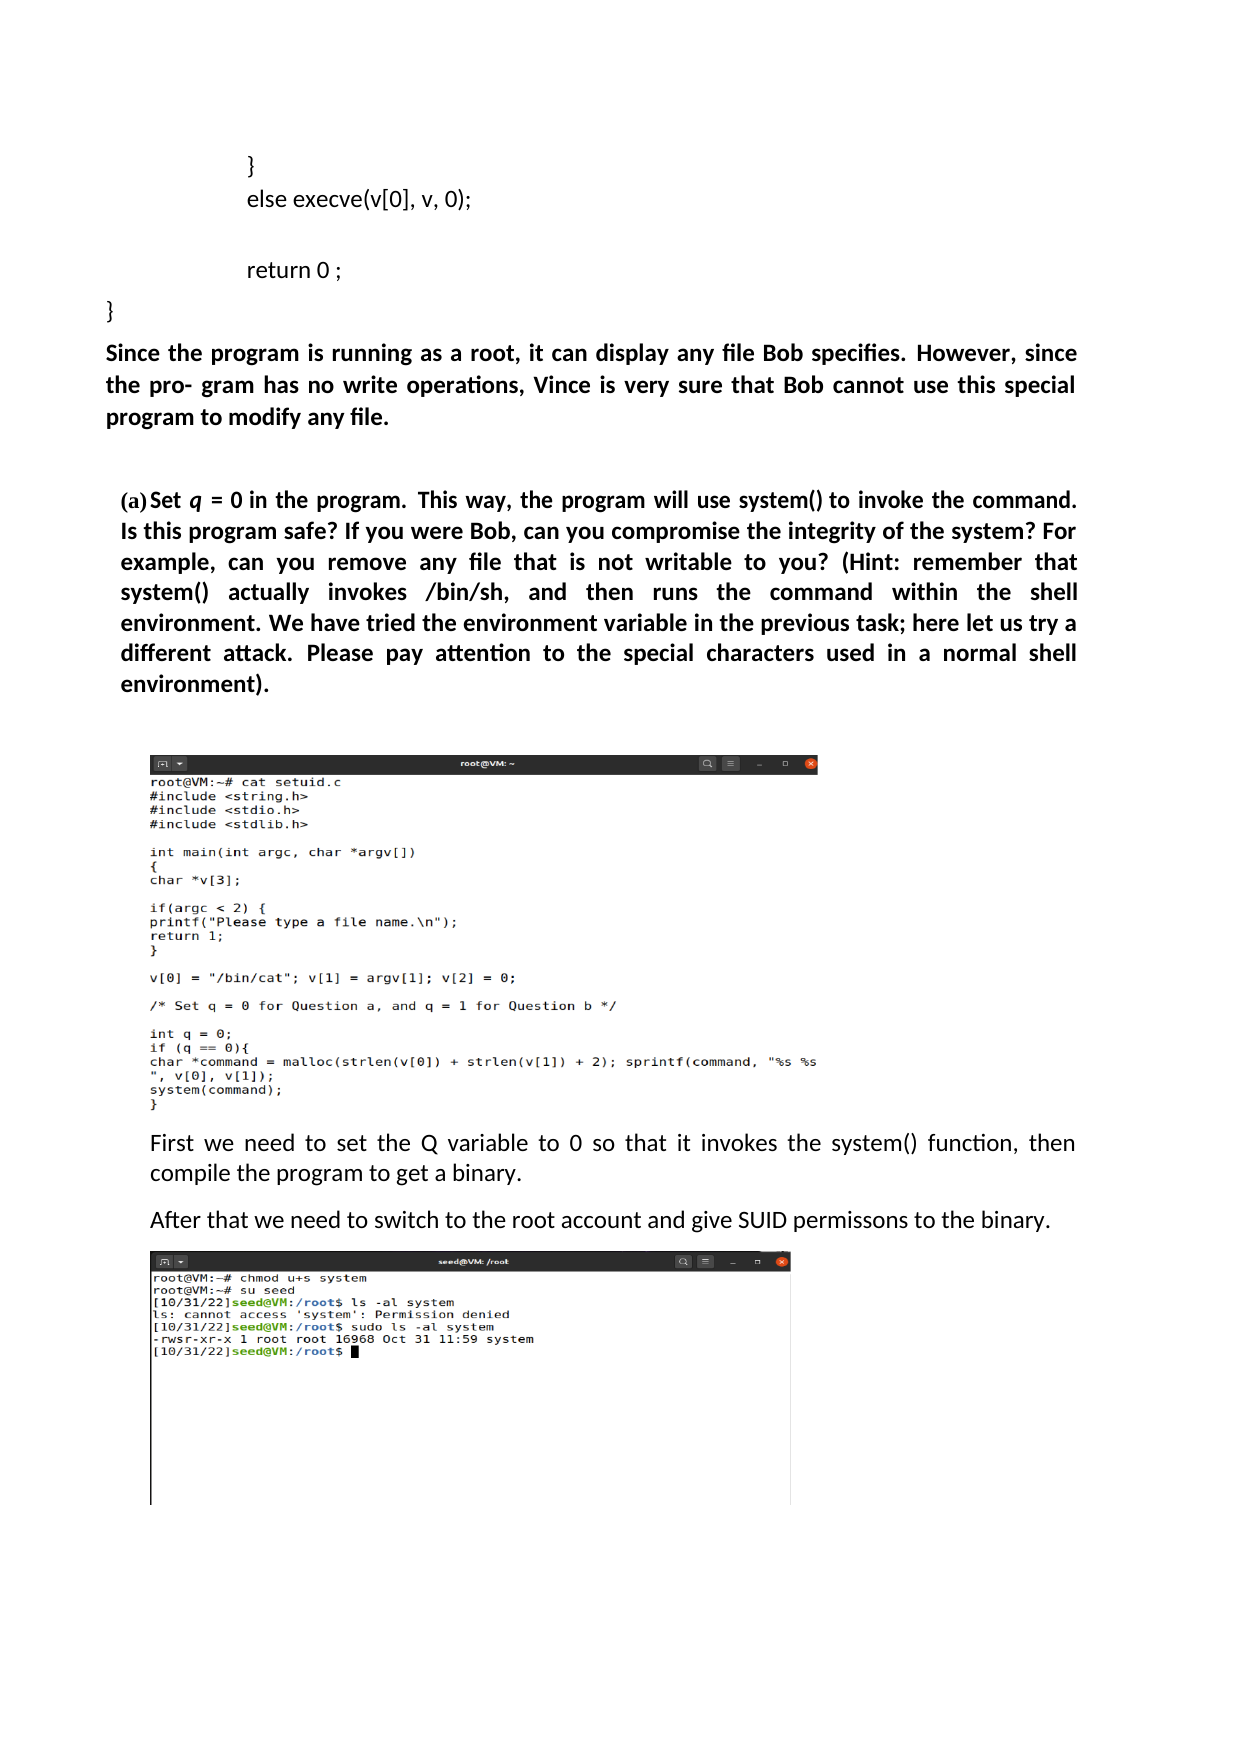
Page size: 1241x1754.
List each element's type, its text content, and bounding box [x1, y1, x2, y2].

text } [106, 295, 1078, 325]
text } [247, 150, 1090, 181]
picture [150, 1251, 791, 1505]
text return 0 ; [247, 254, 1090, 285]
text Since the program is running as a root, it can display any file Bob specifies. However, since the pro- gram has no write operations, Vince is very sure that Bob cannot use this special program to modify any file. [106, 337, 1078, 431]
picture [150, 755, 818, 1111]
list Set q = 0 in the program. This way, the program will use system() to invoke the command. Is this program safe? If you were Bob, can you compromise the integrity of the system? For example, can you remove any file that is not writable to you? (Hint: remember that system() actually invokes /bin/sh, and then runs the command within the shell environment. We have tried the environment variable in the previous task; here let us try a different attack. Please pay attention to the special characters used in a normal shell environment). [120, 484, 1078, 698]
text After that we need to switch to the root account and give SUID permissons to the binary. [150, 1204, 1078, 1235]
text else execve(v[0], v, 0); [247, 183, 1090, 213]
text First we need to set the Q variable to 0 so that it invokes the system() function, then compile the program to get a binary. [150, 1127, 1078, 1188]
